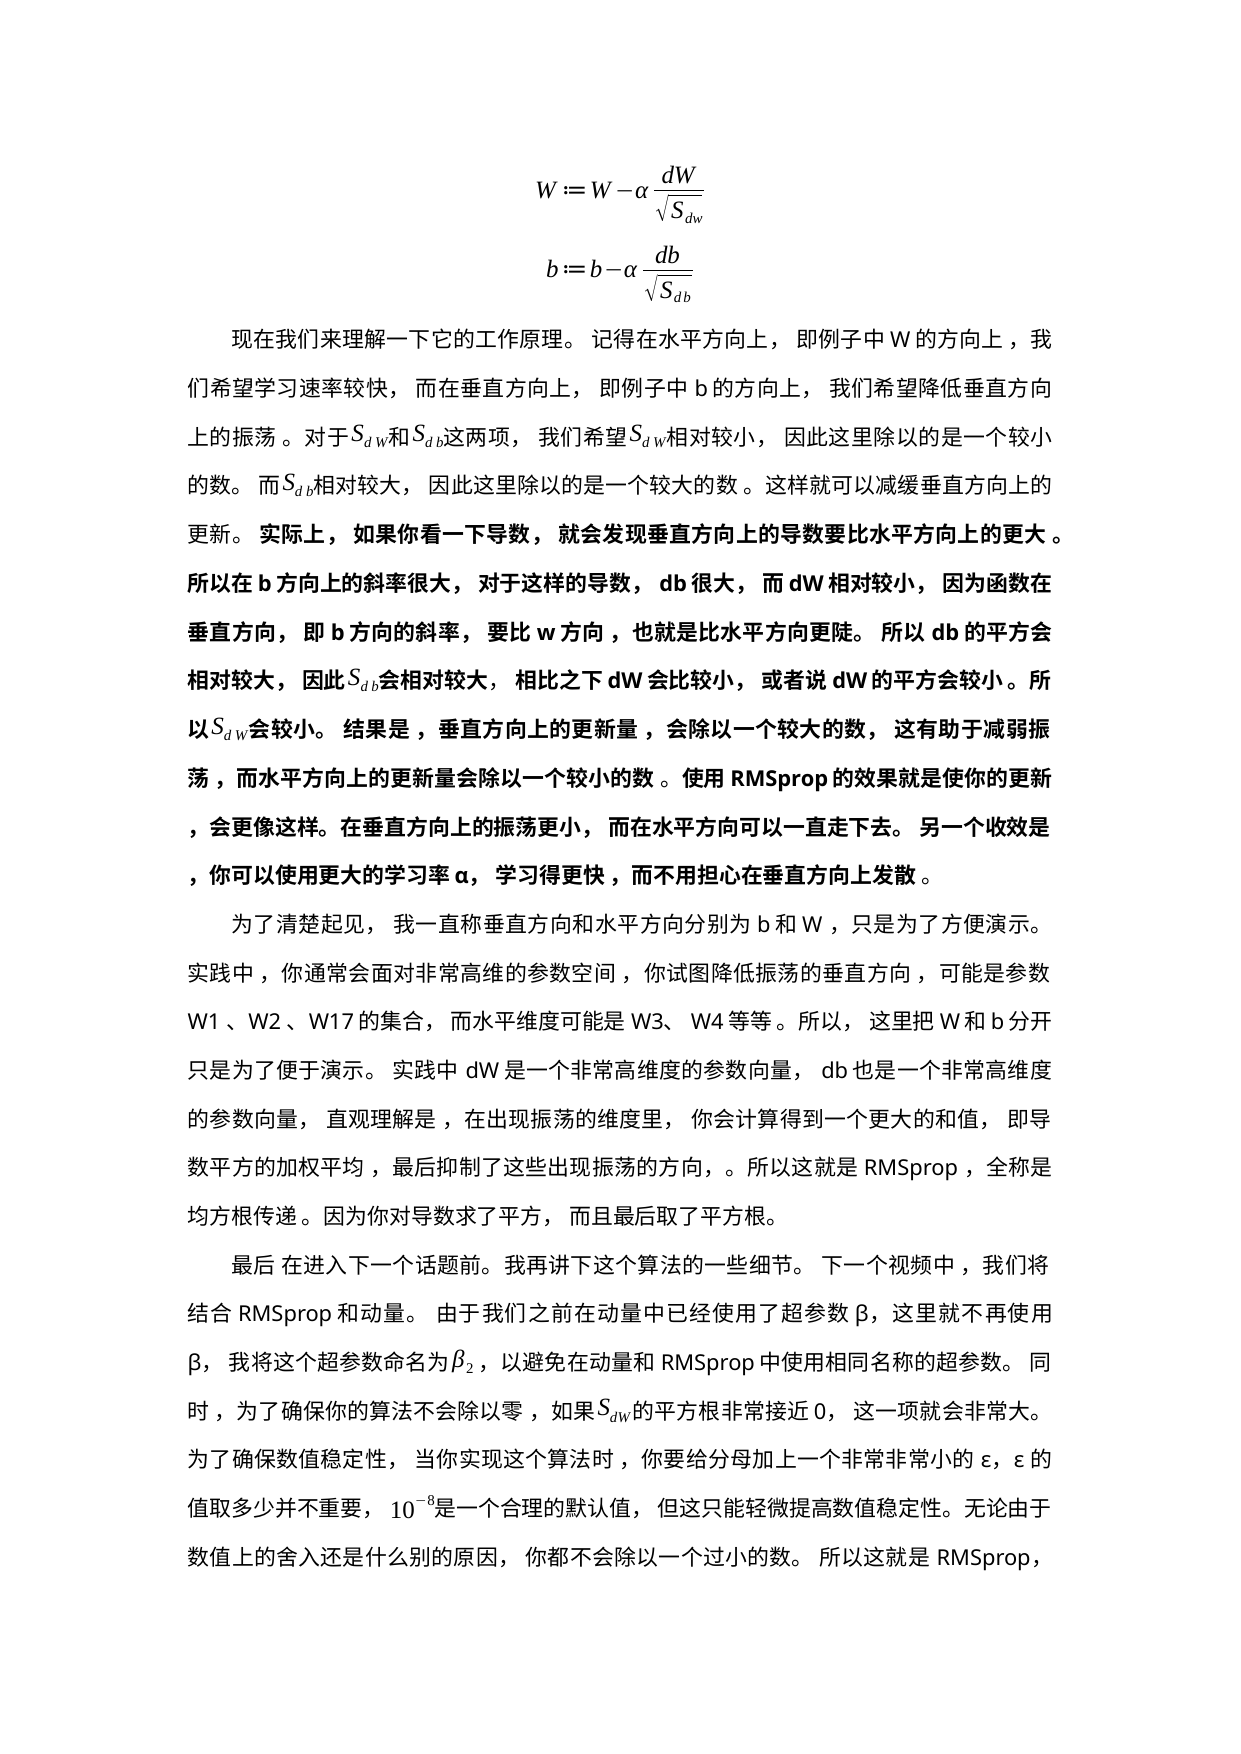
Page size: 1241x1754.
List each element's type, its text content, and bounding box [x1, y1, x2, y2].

list 现在我们来理解一下它的工作原理。 记得在水平方向上， 即例子中W的方向上 ，我们希望学习速率较快， 而在垂直方向上， 即例子中b的方向上， 我们希望降低垂直方向上的振荡 。对于和这两项， 我们希望相对较小， 因此这里除以的是一个较小的数。 而相对较大， 因此这里除以的是一个较大的数 。这样就可以减缓垂直方向上的更新。 实际上， 如果你看一下导数， 就会发现垂直方向上的导数要比水平方向上的更大 。所以在b方向上的斜率很大， 对于这样的导数， db很大， 而dW相对较小， 因为函数在垂直方向， 即b方向的斜率， 要比w方向 ，也就是比水平方向更陡。 所以 db的平方会相对较大， 因此会相对较大， 相比之下dW会比较小， 或者说dW的平方会较小 。所以会较小。 结果是 ，垂直方向上的更新量 ，会除以一个较大的数， 这有助于减弱振荡 ，而水平方向上的更新量会除以一个较小的数 。使用RMSprop的效果就是使你的更新 ，会更像这样。在垂直方向上的振荡更小， 而在水平方向可以一直走下去。 另一个收效是 ，你可以使用更大的学习率α， 学习得更快 ，而不用担心在垂直方向上发散 。 [187, 322, 1053, 891]
list 为了清楚起见， 我一直称垂直方向和水平方向分别为b和W ，只是为了方便演示。 实践中 ，你通常会面对非常高维的参数空间 ，你试图降低振荡的垂直方向 ，可能是参数W1 、W2 、W17的集合， 而水平维度可能是W3、 W4等等 。所以， 这里把W和b分开只是为了便于演示。 实践中 dW是一个非常高维度的参数向量， db也是一个非常高维度的参数向量， 直观理解是 ，在出现振荡的维度里， 你会计算得到一个更大的和值， 即导数平方的加权平均 ，最后抑制了这些出现振荡的方向，。所以这就是RMSprop ，全称是均方根传递 。因为你对导数求了平方， 而且最后取了平方根。 [187, 906, 1053, 1231]
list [187, 1247, 1053, 1572]
